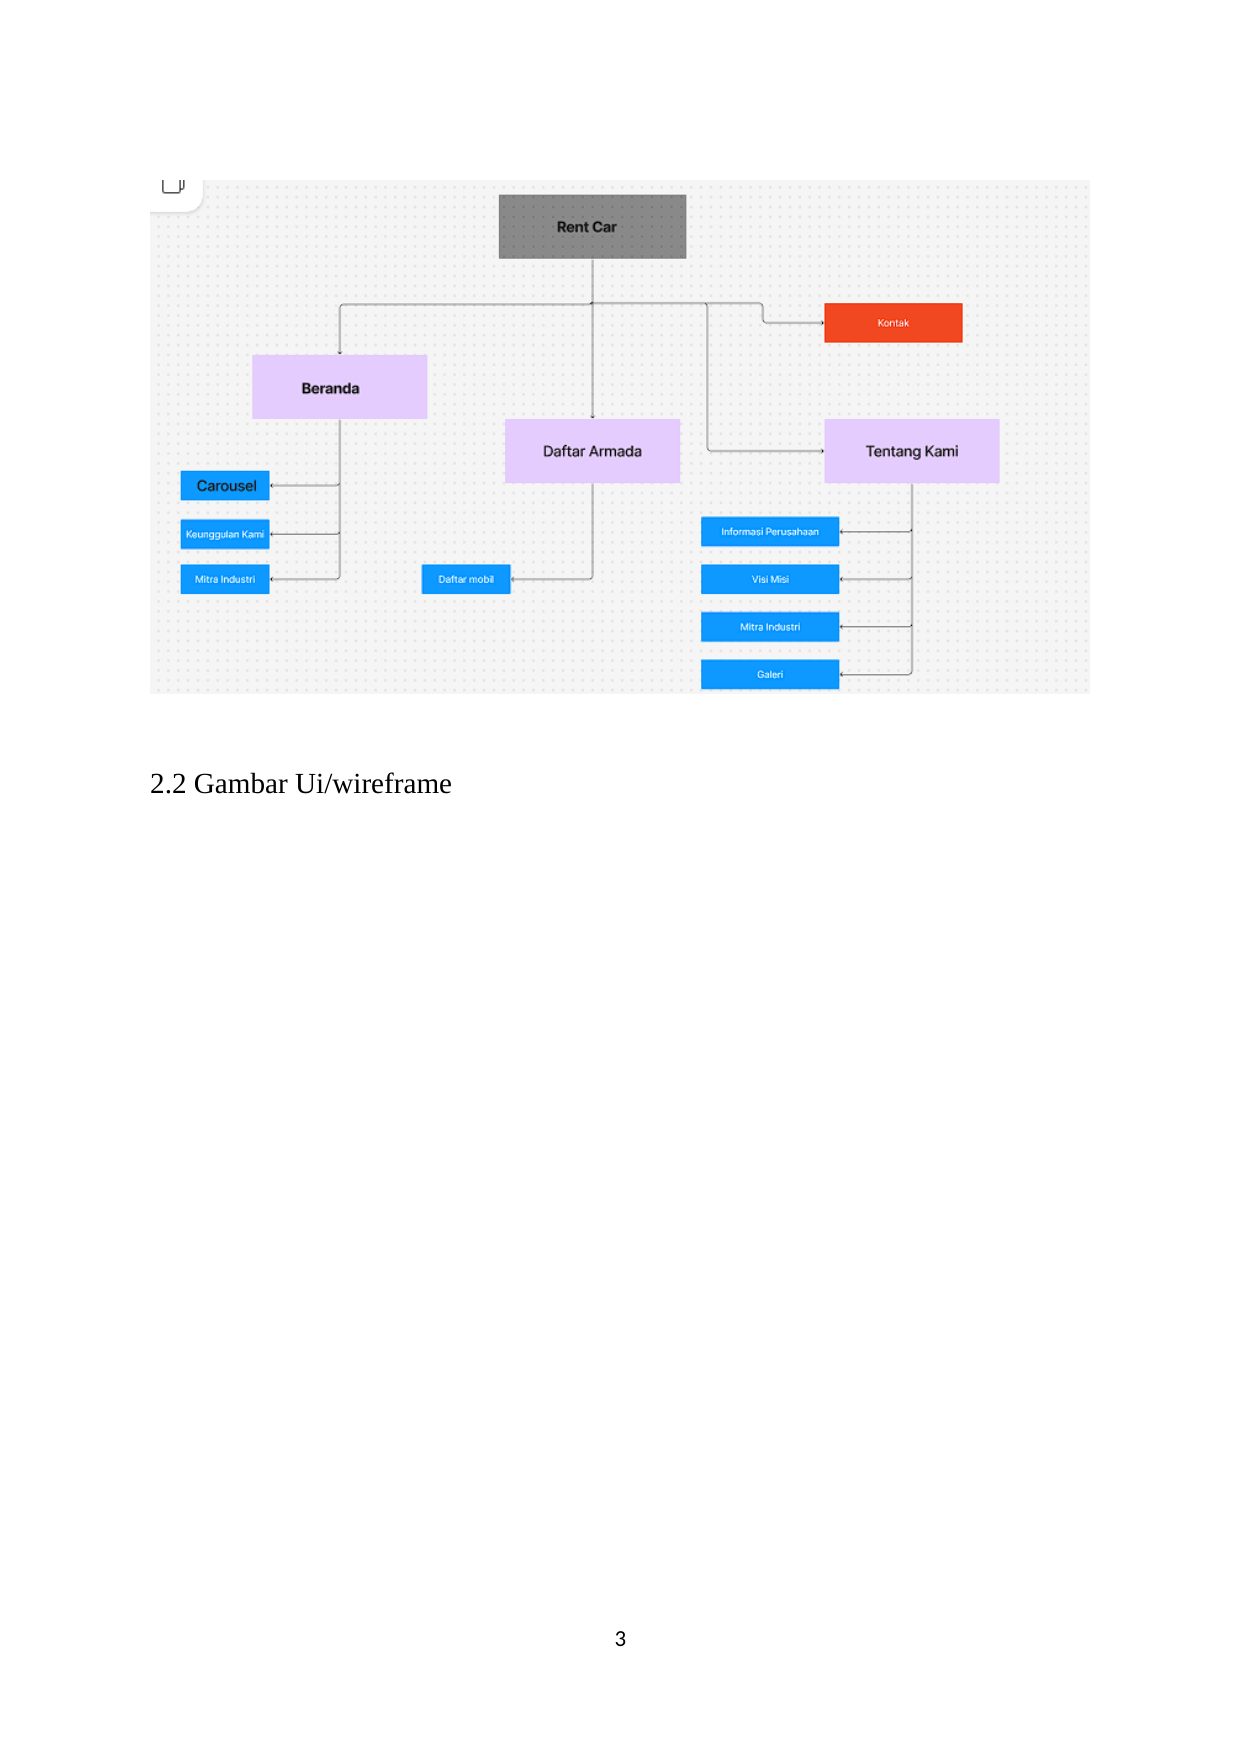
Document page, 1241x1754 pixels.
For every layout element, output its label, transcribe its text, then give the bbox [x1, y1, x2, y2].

picture [150, 180, 1091, 694]
text 2.2 Gambar Ui/wireframe [150, 766, 1090, 799]
